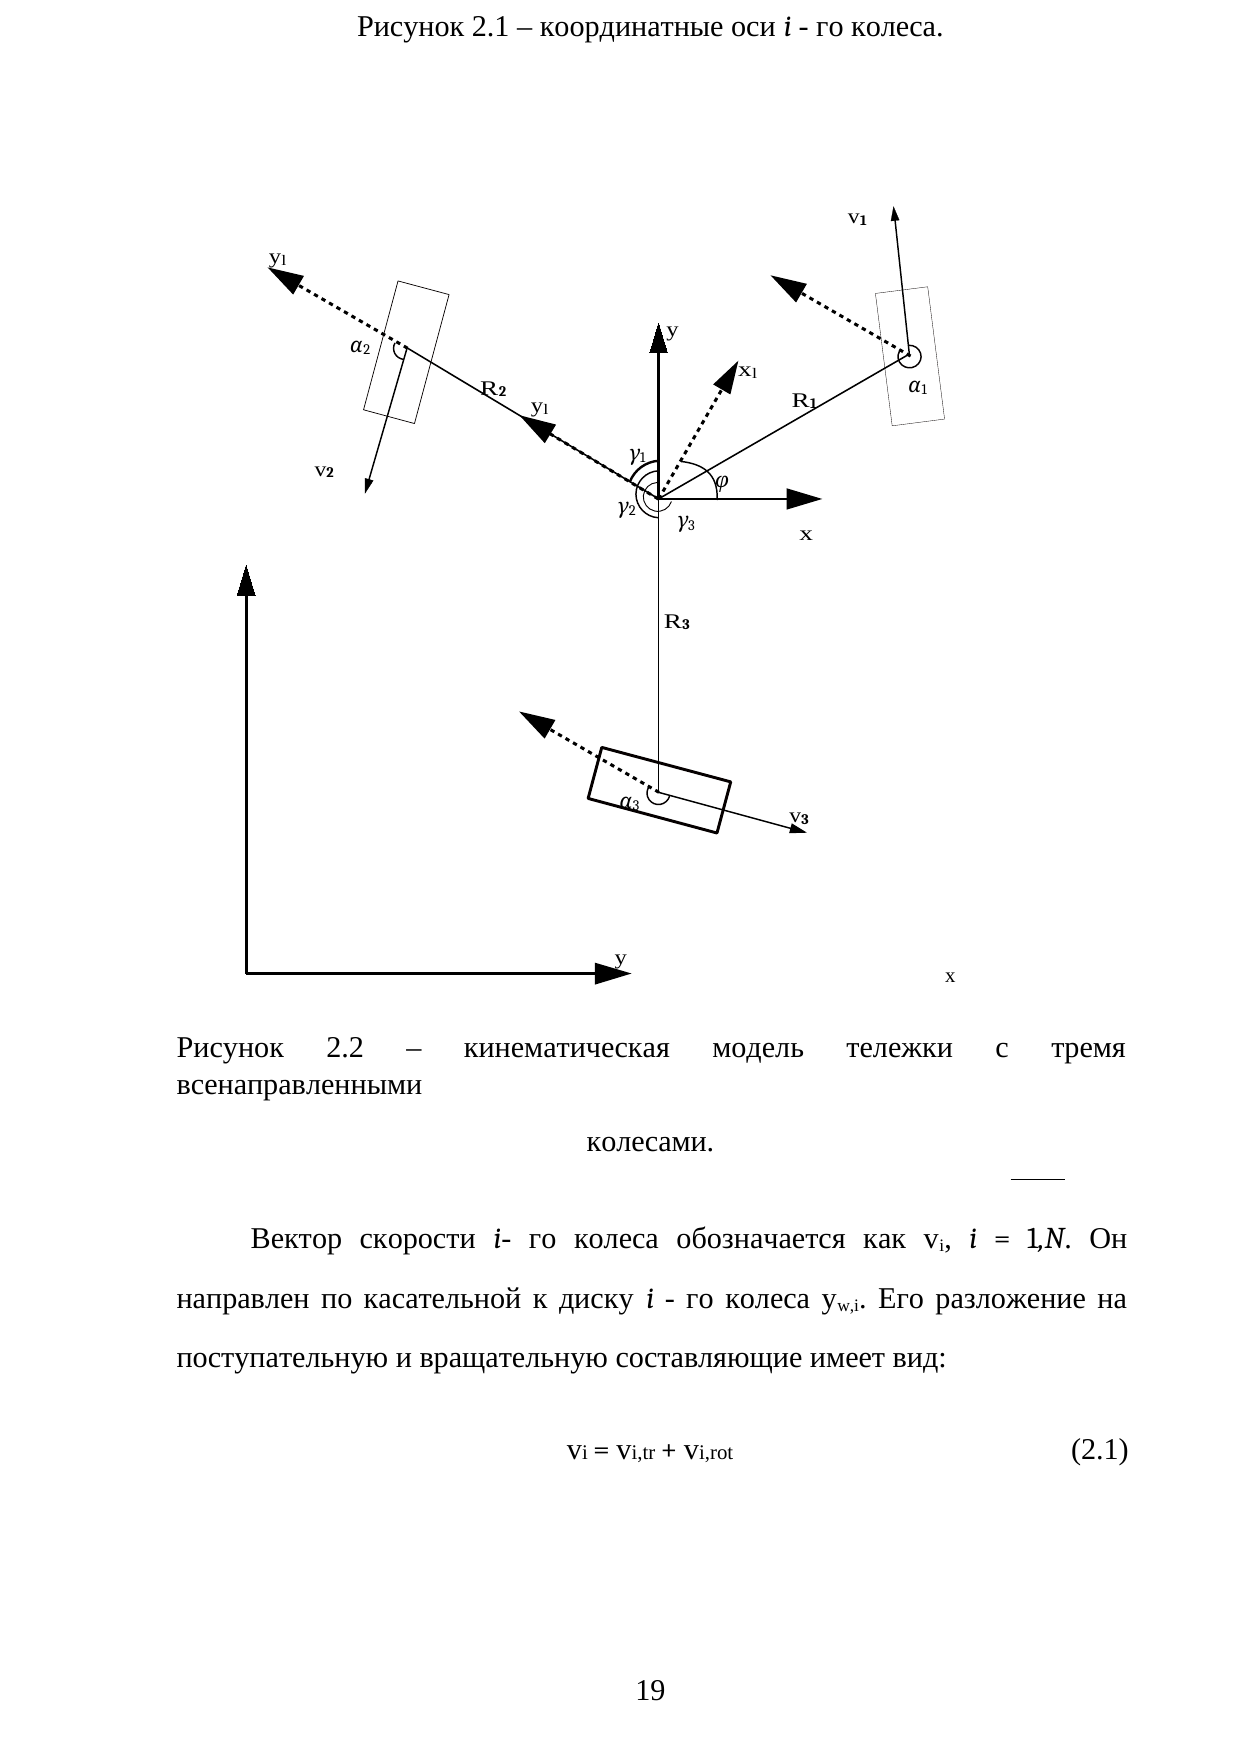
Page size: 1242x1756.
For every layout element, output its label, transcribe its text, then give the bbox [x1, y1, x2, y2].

text Вектор скорости i- го колеса обозначается как vi, i = 1,N. Он направлен по касательной к диску i - го колеса yw,i. Его разложение на поступательную и вращательную составляющие имеет вид: [176, 1221, 1127, 1374]
text Рисунок 2.2 – кинематическая модель тележки с тремя всенаправленными [176, 1029, 1127, 1101]
text колесами. [193, 1123, 1107, 1157]
text vi = vi,tr + vi,rot (2.1) [172, 1431, 1129, 1467]
text x [237, 204, 1129, 987]
text Рисунок 2.1 – координатные оси i - го колеса. [193, 8, 1107, 44]
